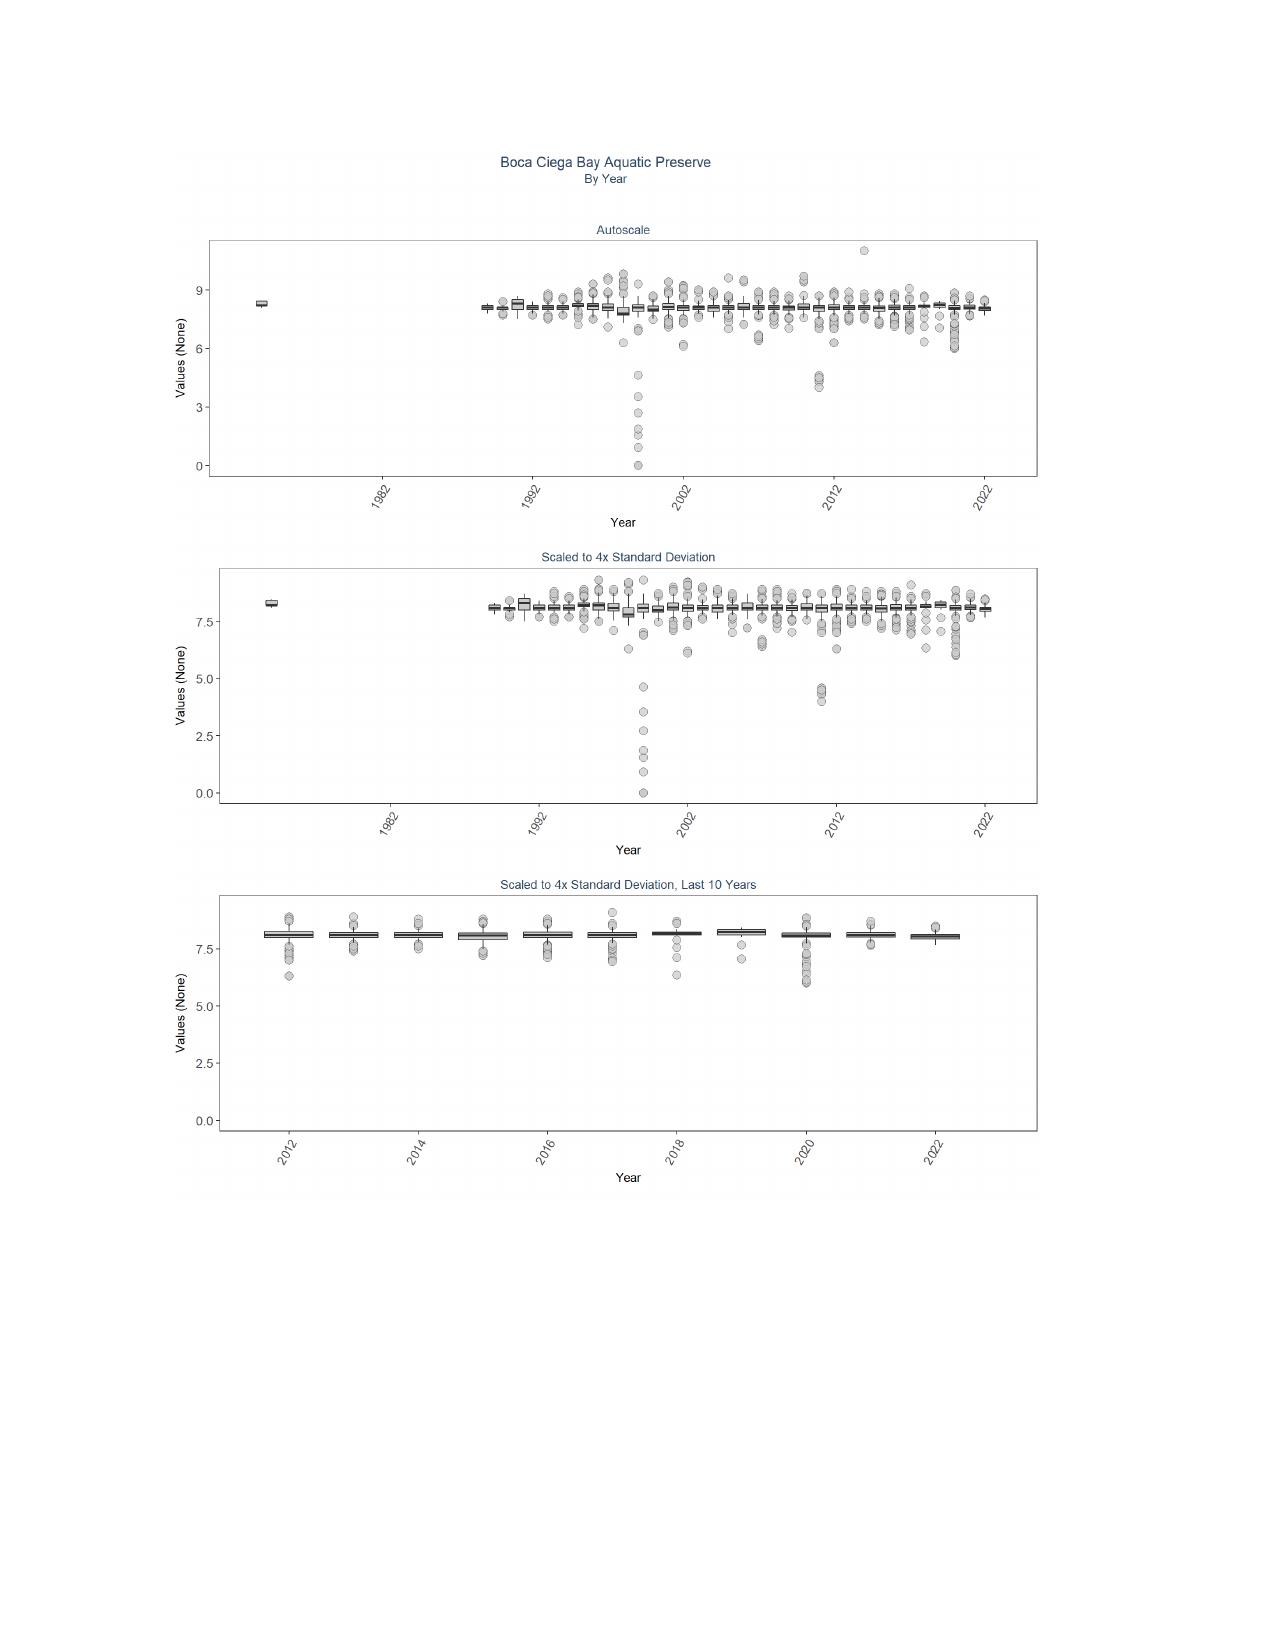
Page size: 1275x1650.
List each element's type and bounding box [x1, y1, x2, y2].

picture [168, 150, 1044, 1200]
